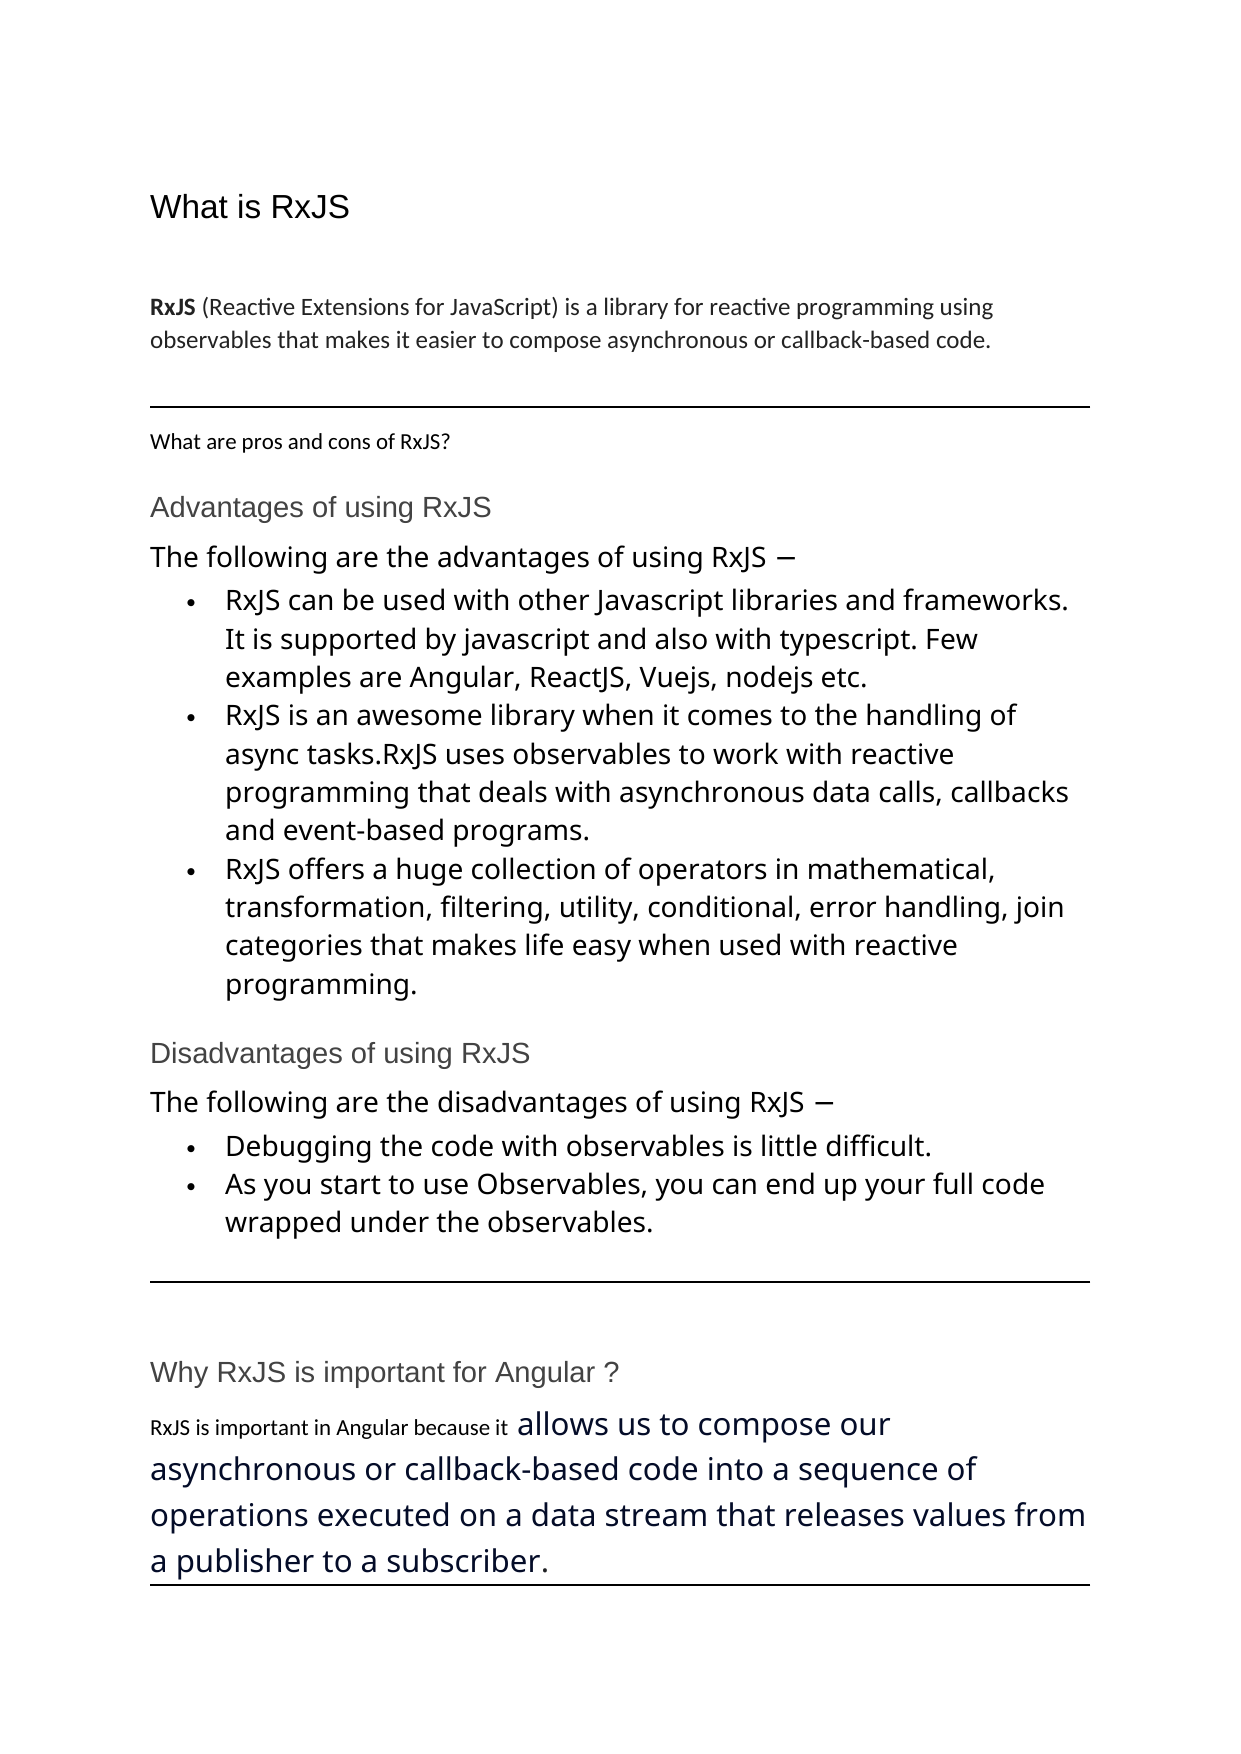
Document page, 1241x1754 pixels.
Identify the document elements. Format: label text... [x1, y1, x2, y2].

list Debugging the code with observables is little difficult. [187, 1126, 1090, 1164]
text RxJS is important in Angular because it allows us to compose our asynchronous or callback-based code into a sequence of operations executed on a data stream that releases values from a publisher to a subscriber. [150, 1401, 1090, 1584]
text RxJS (Reactive Extensions for JavaScript) is a library for reactive programming using observables that makes it easier to compose asynchronous or callback-based code. [150, 291, 1090, 354]
text The following are the advantages of using RxJS − [150, 537, 1090, 576]
text The following are the disadvantages of using RxJS − [150, 1082, 1090, 1121]
list RxJS is an awesome library when it comes to the handling of async tasks.RxJS uses observables to work with reactive programming that deals with asynchronous data calls, callbacks and event-based programs. [187, 696, 1090, 849]
subtitle Advantages of using RxJS [150, 490, 1090, 524]
list RxJS offers a huge collection of operators in mathematical, transformation, filtering, utility, conditional, error handling, join categories that makes life easy when used with reactive programming. [187, 849, 1090, 1002]
list As you start to use Observables, you can end up your full code wrapped under the observables. [187, 1164, 1090, 1241]
subtitle What is RxJS [150, 187, 1090, 226]
text What are pros and cons of RxJS? [150, 427, 1090, 455]
list RxJS can be used with other Javascript libraries and frameworks. It is supported by javascript and also with typescript. Few examples are Angular, ReactJS, Vuejs, nodejs etc. [187, 581, 1090, 696]
subtitle Disadvantages of using RxJS [150, 1036, 1090, 1069]
subtitle Why RxJS is important for Angular ? [150, 1354, 1090, 1388]
